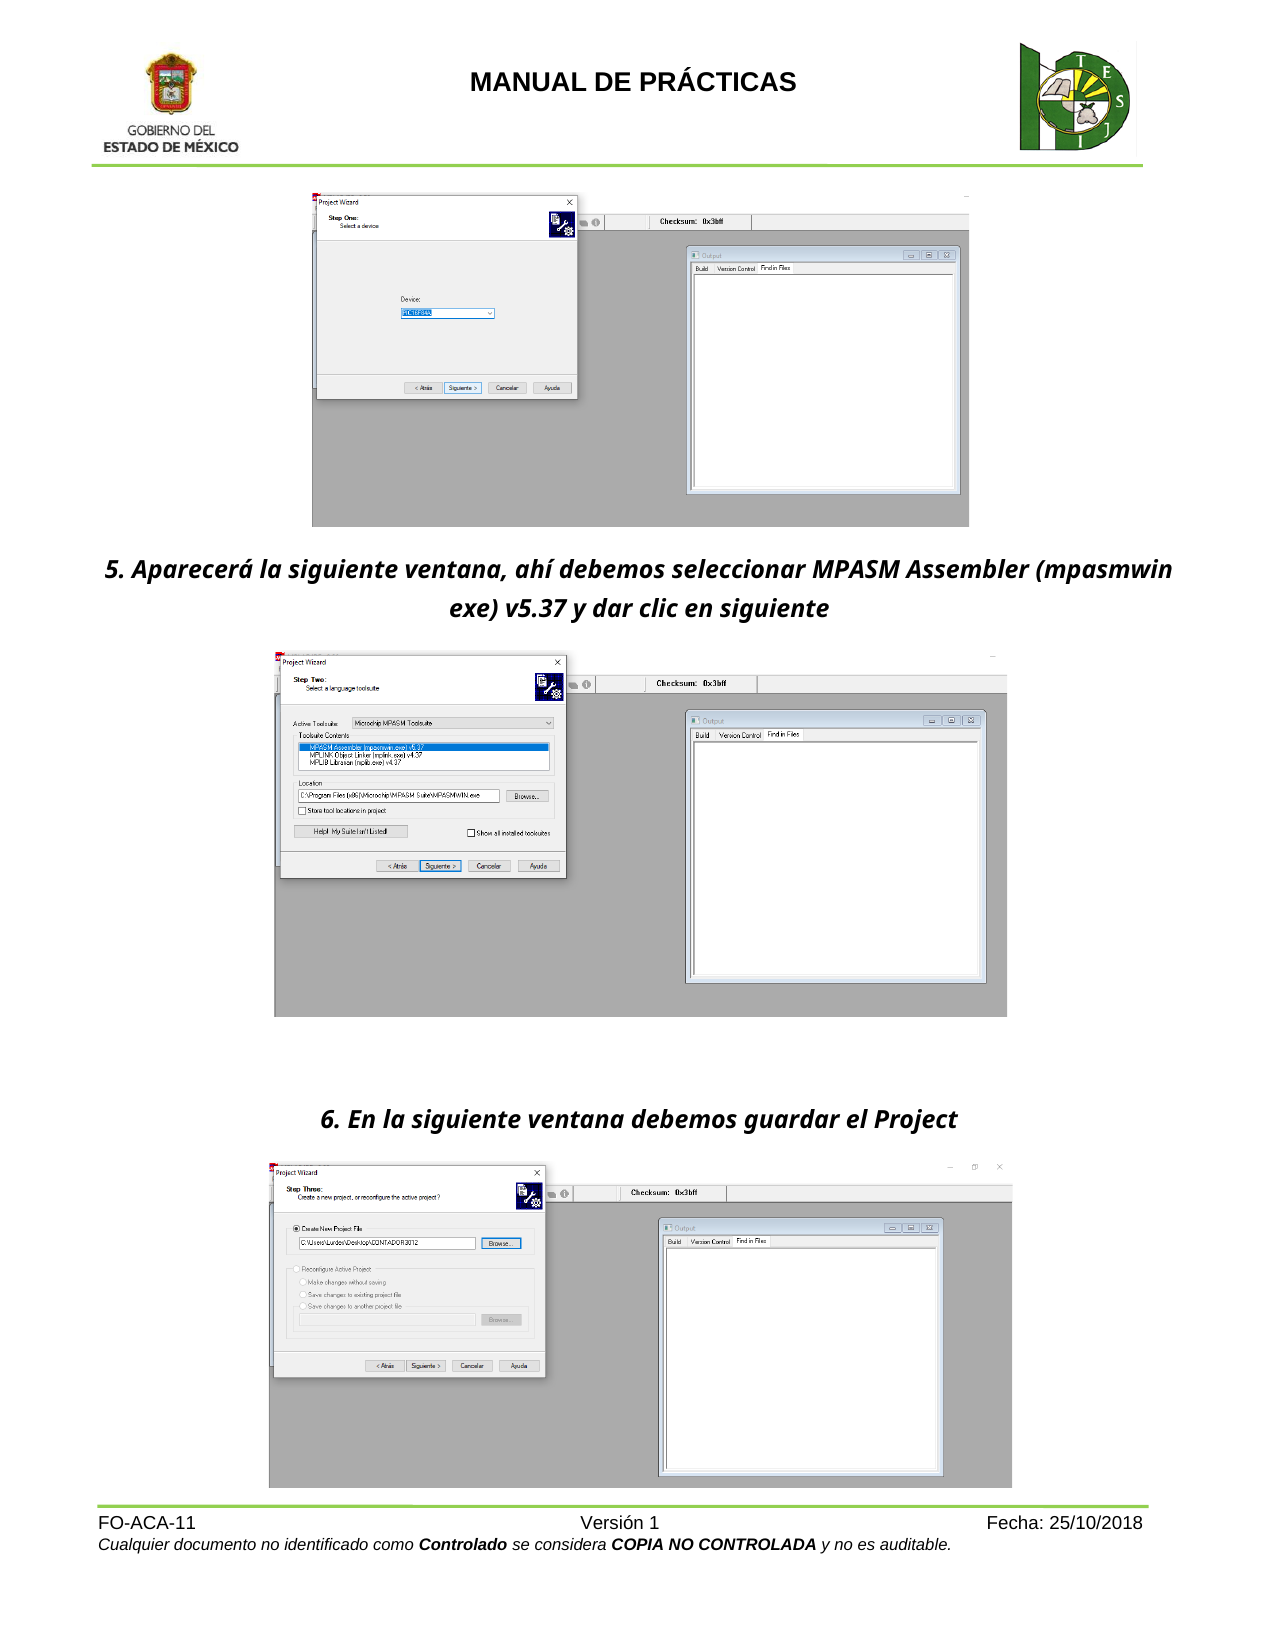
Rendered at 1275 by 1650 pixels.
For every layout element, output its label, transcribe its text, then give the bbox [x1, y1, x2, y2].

picture [274, 650, 1008, 1017]
picture [312, 192, 970, 527]
text 5. Aparecerá la siguiente ventana, ahí debemos seleccionar MPASM Assembler (mpasmwin exe) v5.37 y dar clic en siguiente [98, 552, 1183, 625]
text 6. En la siguiente ventana debemos guardar el Project [98, 1101, 1183, 1136]
picture [1018, 41, 1137, 157]
picture [95, 42, 241, 161]
picture [268, 1161, 1013, 1488]
